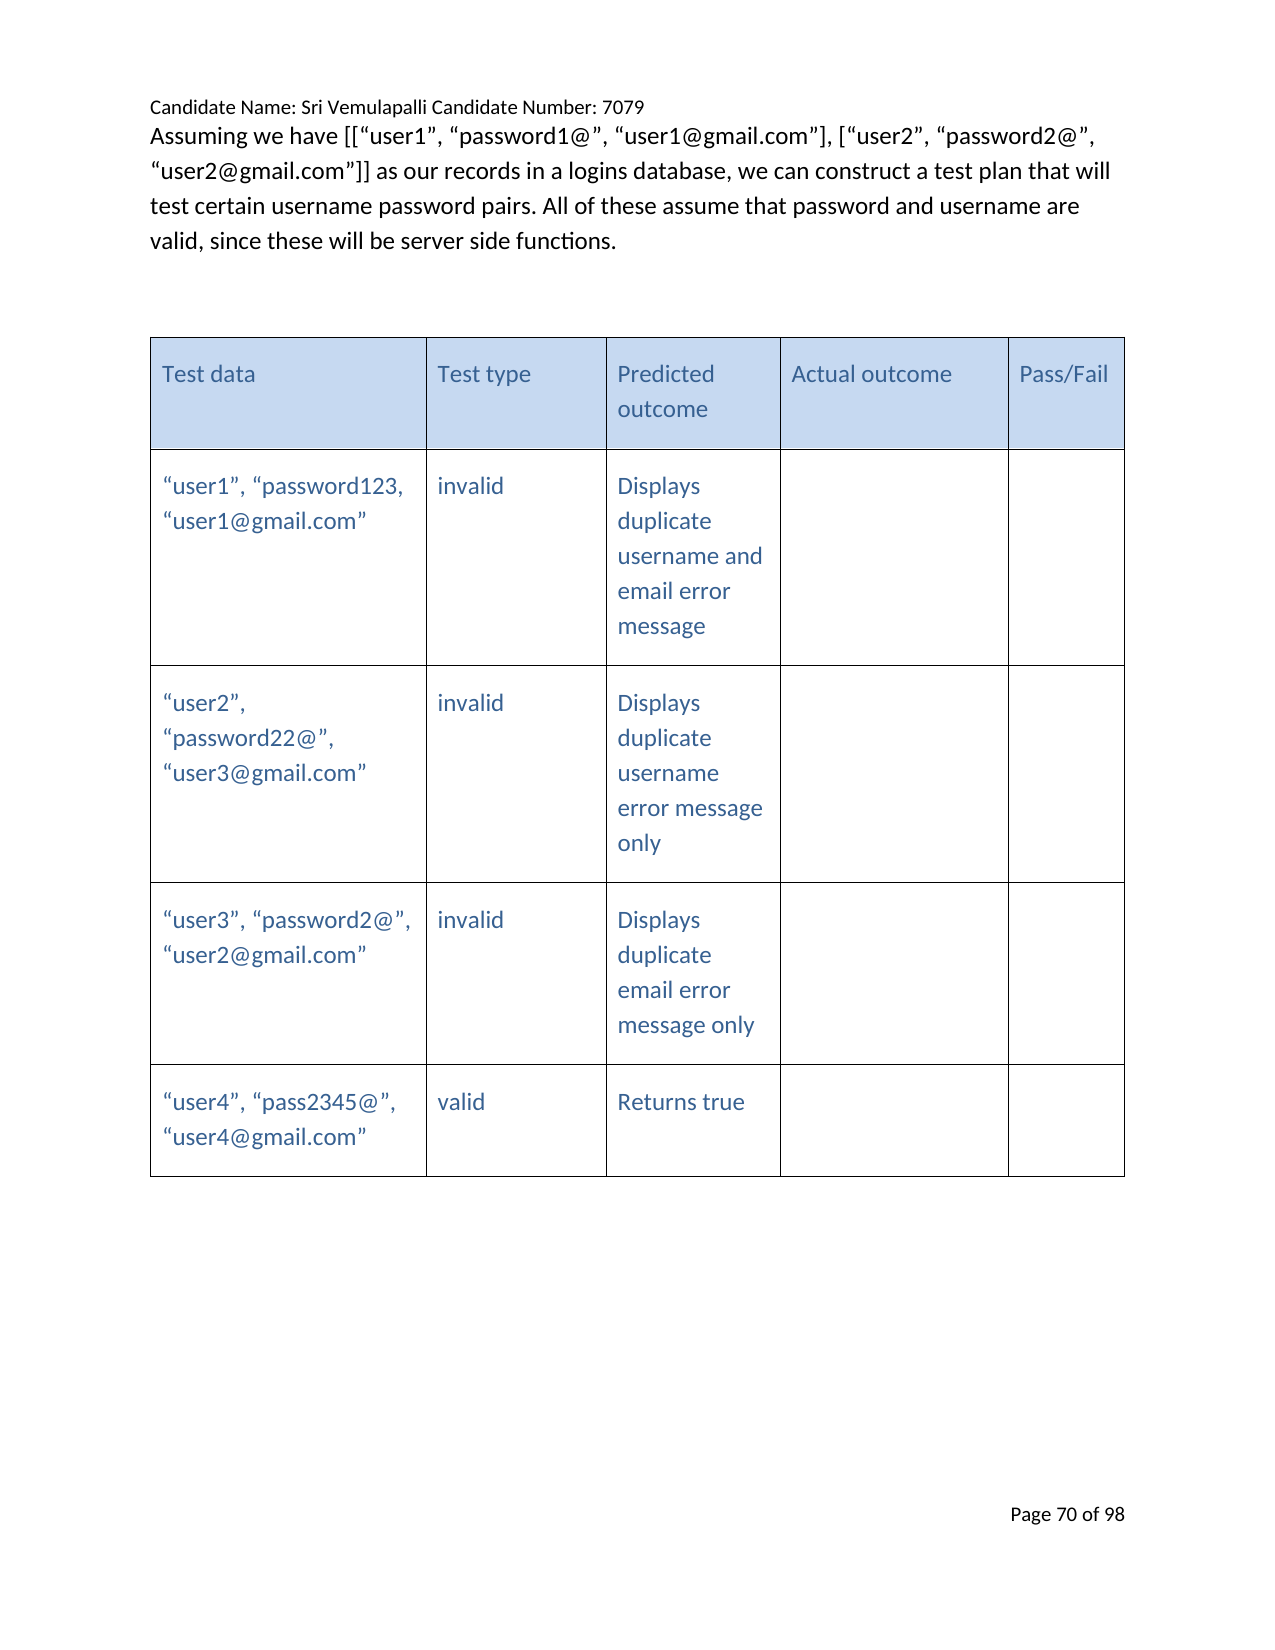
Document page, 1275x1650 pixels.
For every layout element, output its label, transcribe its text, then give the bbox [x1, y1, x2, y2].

text Assuming we have [[“user1”, “password1@”, “user1@gmail.com”], [“user2”, “password2@”, “user2@gmail.com”]] as our records in a logins database, we can construct a test plan that will test certain username password pairs. All of these assume that password and username are valid, since these will be server side functions. [150, 120, 1125, 256]
table_cell Displays duplicate username and email error message [607, 450, 780, 665]
table_cell Displays duplicate username error message only [607, 666, 780, 882]
table_cell Returns true [607, 1065, 780, 1176]
table_cell [781, 666, 1008, 882]
table_cell [781, 1065, 1008, 1176]
table_header Pass/Fail [1009, 338, 1124, 448]
table_cell Displays duplicate email error message only [607, 883, 780, 1064]
table_cell invalid [427, 883, 606, 1064]
table_cell invalid [427, 666, 606, 882]
table_cell [1009, 450, 1124, 665]
table_cell [1009, 1065, 1124, 1176]
table_header Actual outcome [781, 338, 1008, 448]
table_cell “user4”, “pass2345@”, “user4@gmail.com” [151, 1065, 426, 1176]
table_header Test type [427, 338, 606, 448]
table_cell valid [427, 1065, 606, 1176]
table_header Test data [151, 338, 426, 448]
table_header Predicted outcome [607, 338, 780, 448]
table_cell “user3”, “password2@”, “user2@gmail.com” [151, 883, 426, 1064]
table_cell invalid [427, 450, 606, 665]
table_cell [1009, 883, 1124, 1064]
table_cell [1009, 666, 1124, 882]
table_cell “user2”, “password22@”, “user3@gmail.com” [151, 666, 426, 882]
table_cell [781, 883, 1008, 1064]
table_cell “user1”, “password123, “user1@gmail.com” [151, 450, 426, 665]
table_cell [781, 450, 1008, 665]
